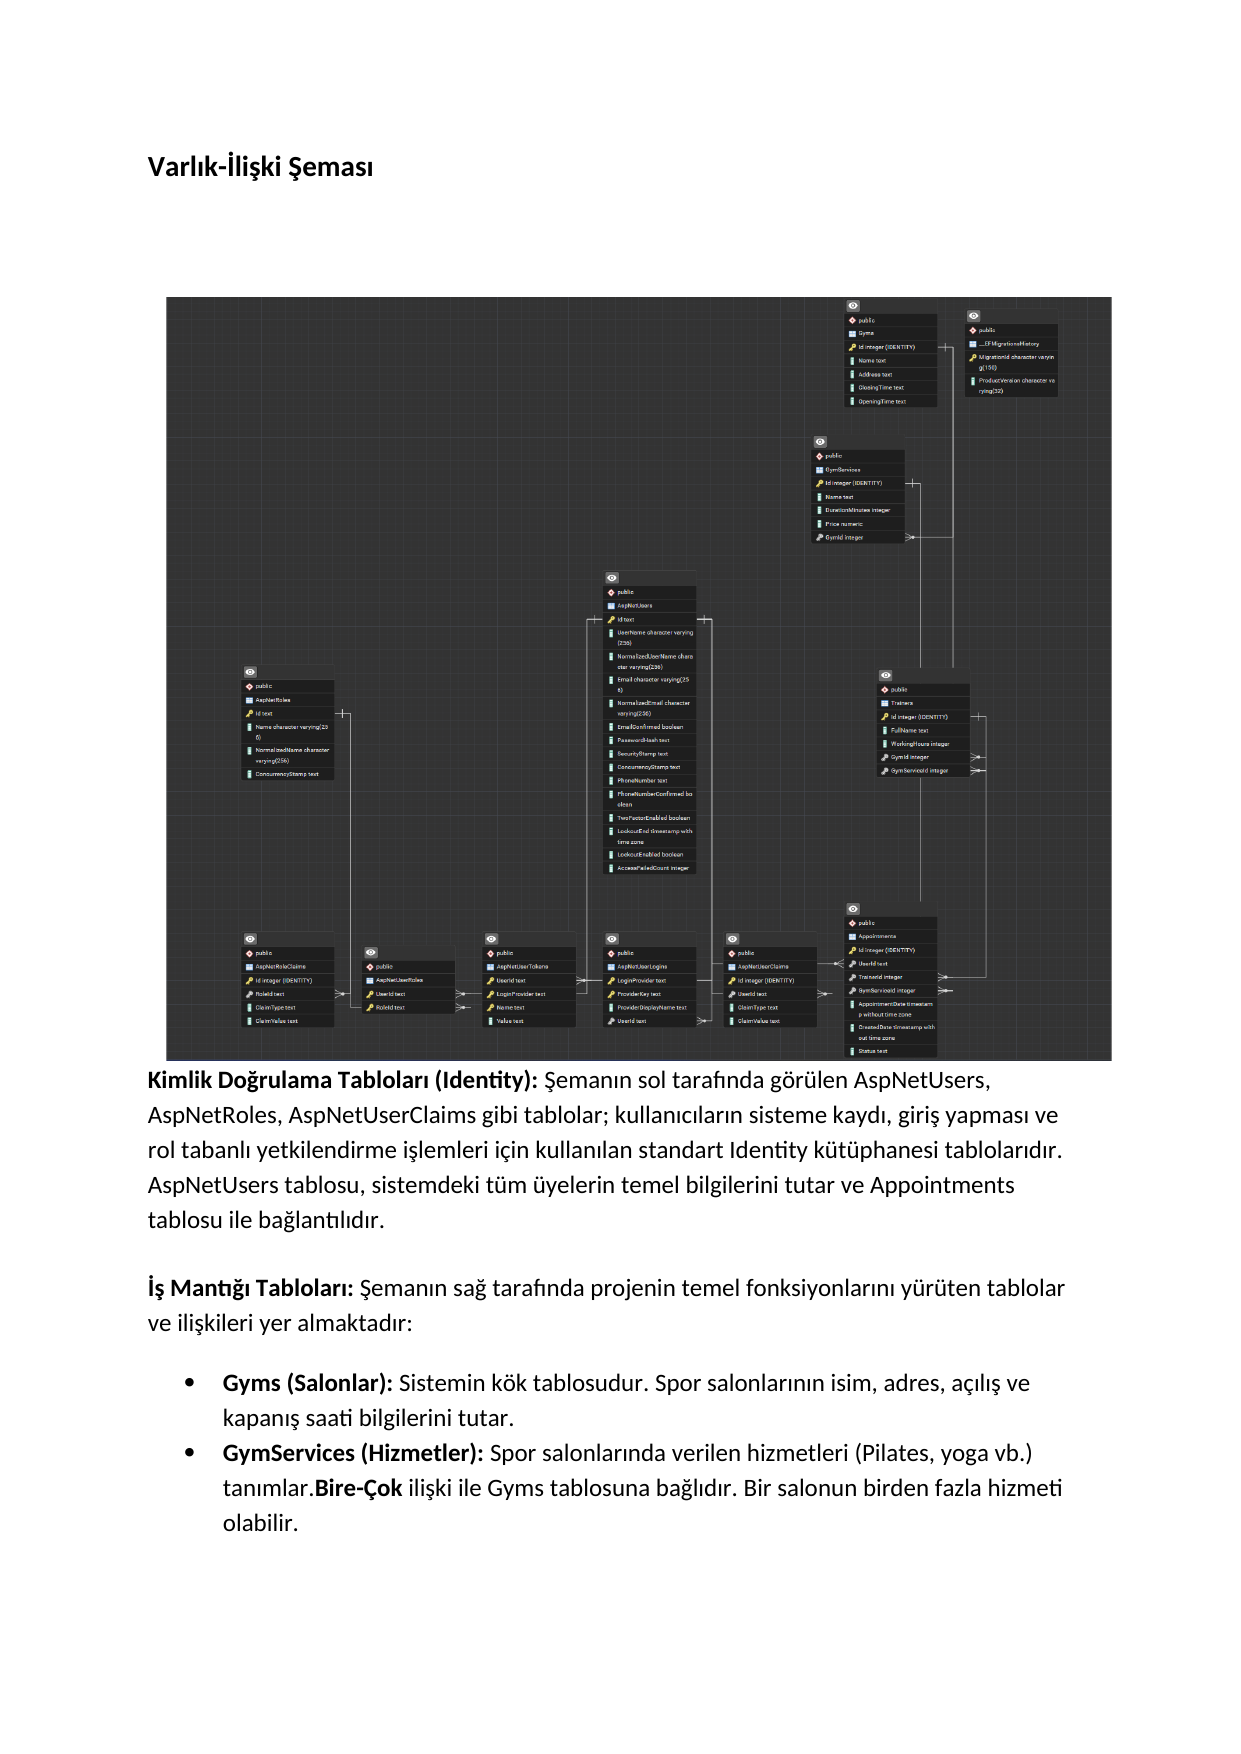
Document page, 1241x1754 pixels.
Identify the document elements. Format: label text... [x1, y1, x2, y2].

text Varlık-İlişki Şeması Kimlik Doğrulama Tabloları (Identity): Şemanın sol tarafında görülen AspNetUsers, AspNetRoles, AspNetUserClaims gibi tablolar; kullanıcıların sisteme kaydı, giriş yapması ve rol tabanlı yetkilendirme işlemleri için kullanılan standart Identity kütüphanesi tablolarıdır. AspNetUsers tablosu, sistemdeki tüm üyelerin temel bilgilerini tutar ve Appointments tablosu ile bağlantılıdır. İş Mantığı Tabloları: Şemanın sağ tarafında projenin temel fonksiyonlarını yürüten tablolar ve ilişkileri yer almaktadır: [148, 148, 1093, 1337]
list GymServices (Hizmetler): Spor salonlarında verilen hizmetleri (Pilates, yoga vb.) tanımlar.Bire-Çok ilişki ile Gyms tablosuna bağlıdır. Bir salonun birden fazla hizmeti olabilir. [185, 1437, 1093, 1537]
list Gyms (Salonlar): Sistemin kök tablosudur. Spor salonlarının isim, adres, açılış ve kapanış saati bilgilerini tutar. [185, 1367, 1093, 1432]
